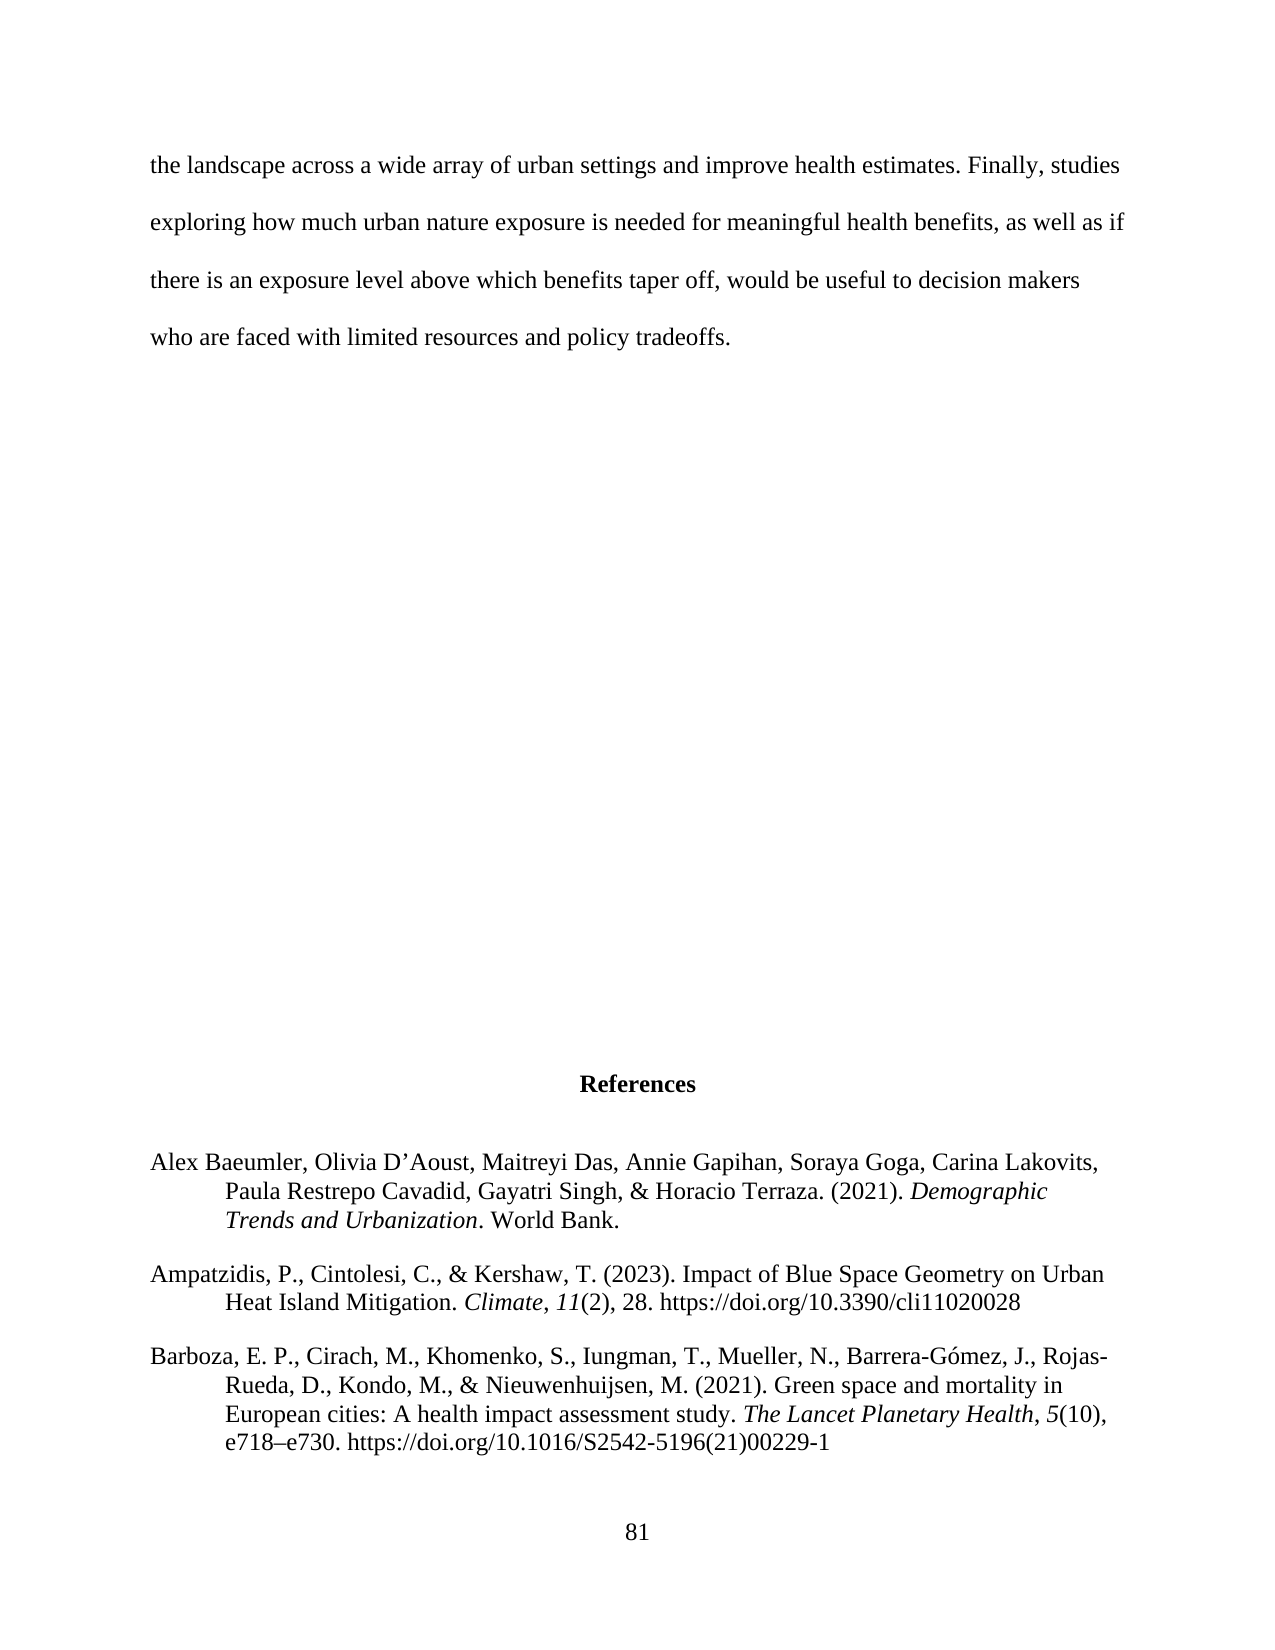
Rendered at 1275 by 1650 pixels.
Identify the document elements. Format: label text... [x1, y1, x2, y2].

subtitle References [150, 1069, 1125, 1097]
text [150, 150, 1125, 351]
text Alex Baeumler, Olivia D’Aoust, Maitreyi Das, Annie Gapihan, Soraya Goga, Carina Lakovits, Paula Restrepo Cavadid, Gayatri Singh, & Horacio Terraza. (2021). Demographic Trends and Urbanization. World Bank. [150, 1147, 1125, 1234]
text Ampatzidis, P., Cintolesi, C., & Kershaw, T. (2023). Impact of Blue Space Geometry on Urban Heat Island Mitigation. Climate, 11(2), 28. https://doi.org/10.3390/cli11020028 [150, 1259, 1125, 1316]
text Barboza, E. P., Cirach, M., Khomenko, S., Iungman, T., Mueller, N., Barrera-Gómez, J., Rojas-Rueda, D., Kondo, M., & Nieuwenhuijsen, M. (2021). Green space and mortality in European cities: A health impact assessment study. The Lancet Planetary Health, 5(10), e718–e730. https://doi.org/10.1016/S2542-5196(21)00229-1 [150, 1341, 1125, 1456]
